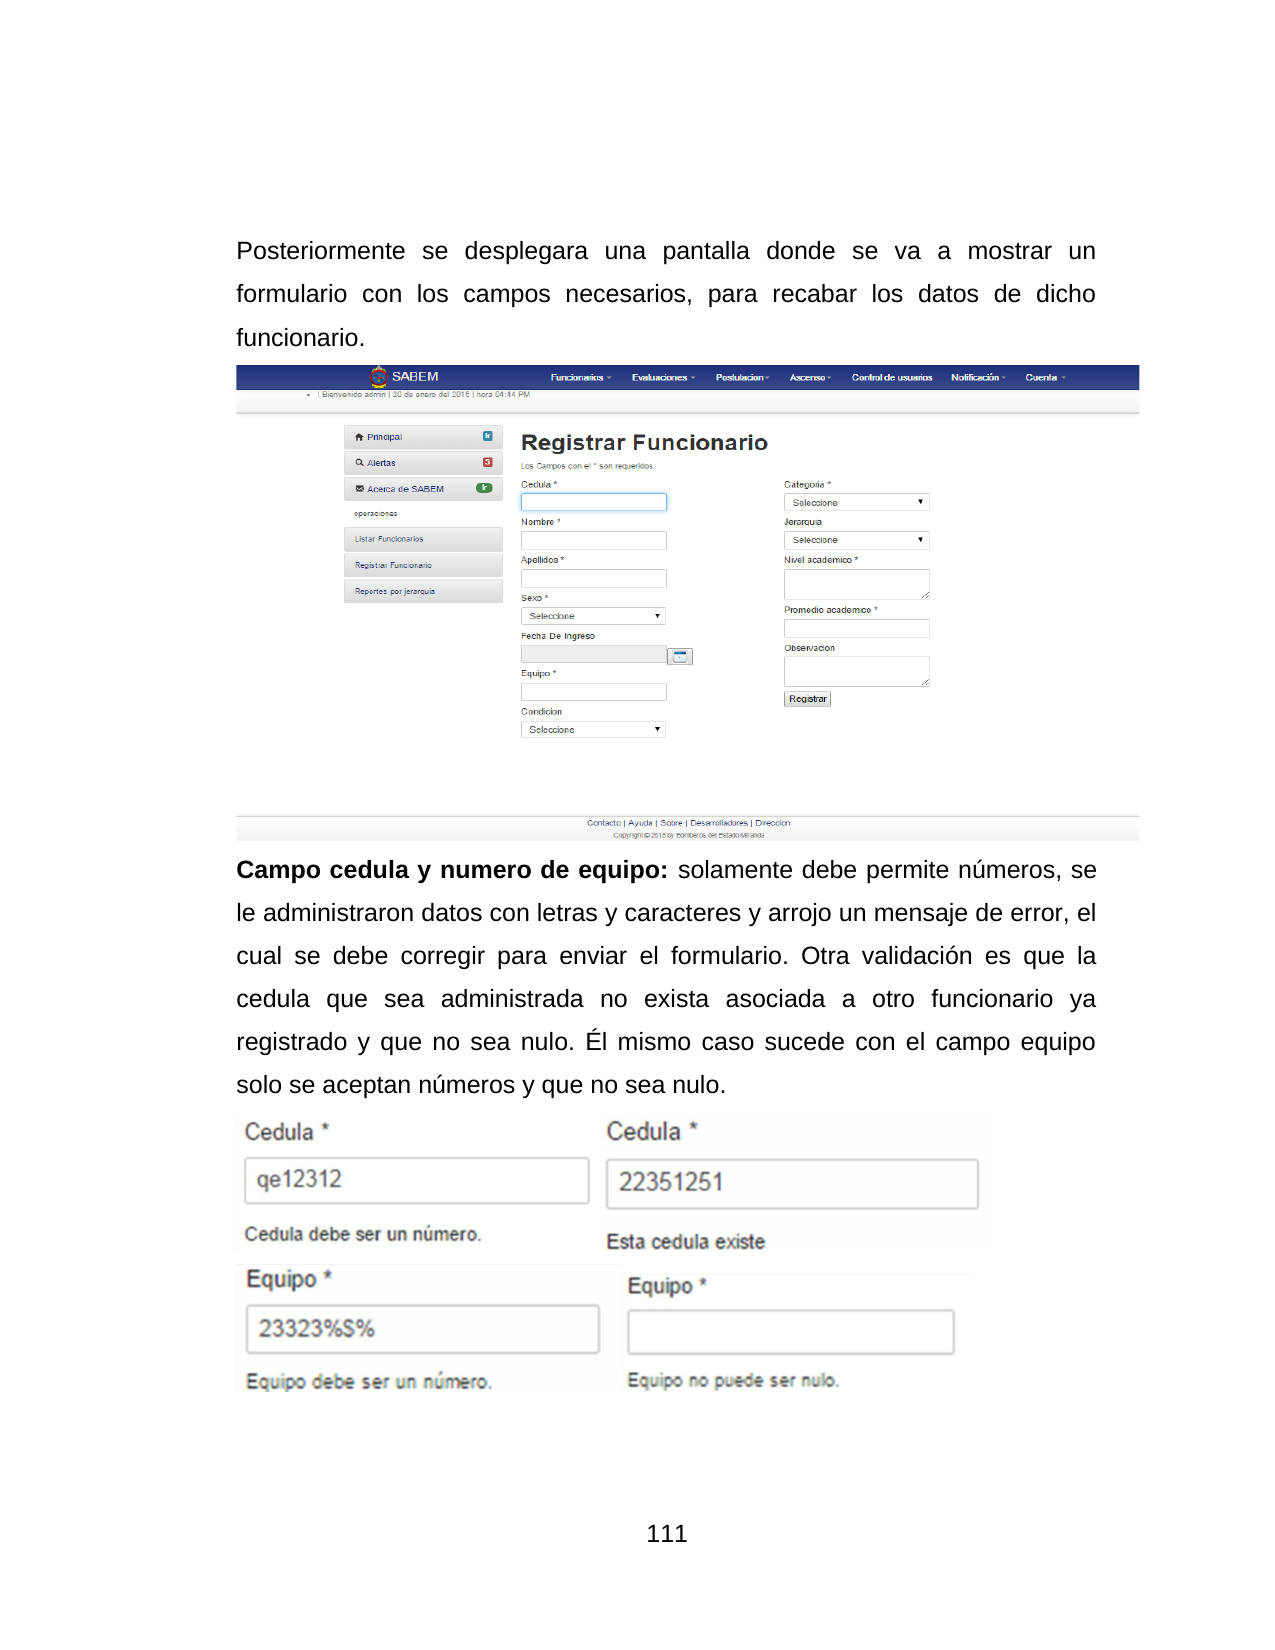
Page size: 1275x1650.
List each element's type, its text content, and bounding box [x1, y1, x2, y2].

picture [236, 1264, 973, 1392]
picture [236, 365, 1140, 841]
text Campo cedula y numero de equipo: solamente debe permite números, se le administraron datos con letras y caracteres y arrojo un mensaje de error, el cual se debe corregir para enviar el formulario. Otra validación es que la cedula que sea administrada no exista asociada a otro funcionario ya registrado y que no sea nulo. Él mismo caso sucede con el campo equipo solo se aceptan números y que no sea nulo. [236, 854, 1098, 1099]
picture [236, 1113, 994, 1251]
text Posteriormente se desplegara una pantalla donde se va a mostrar un formulario con los campos necesarios, para recabar los datos de dicho funcionario. [236, 236, 1098, 351]
